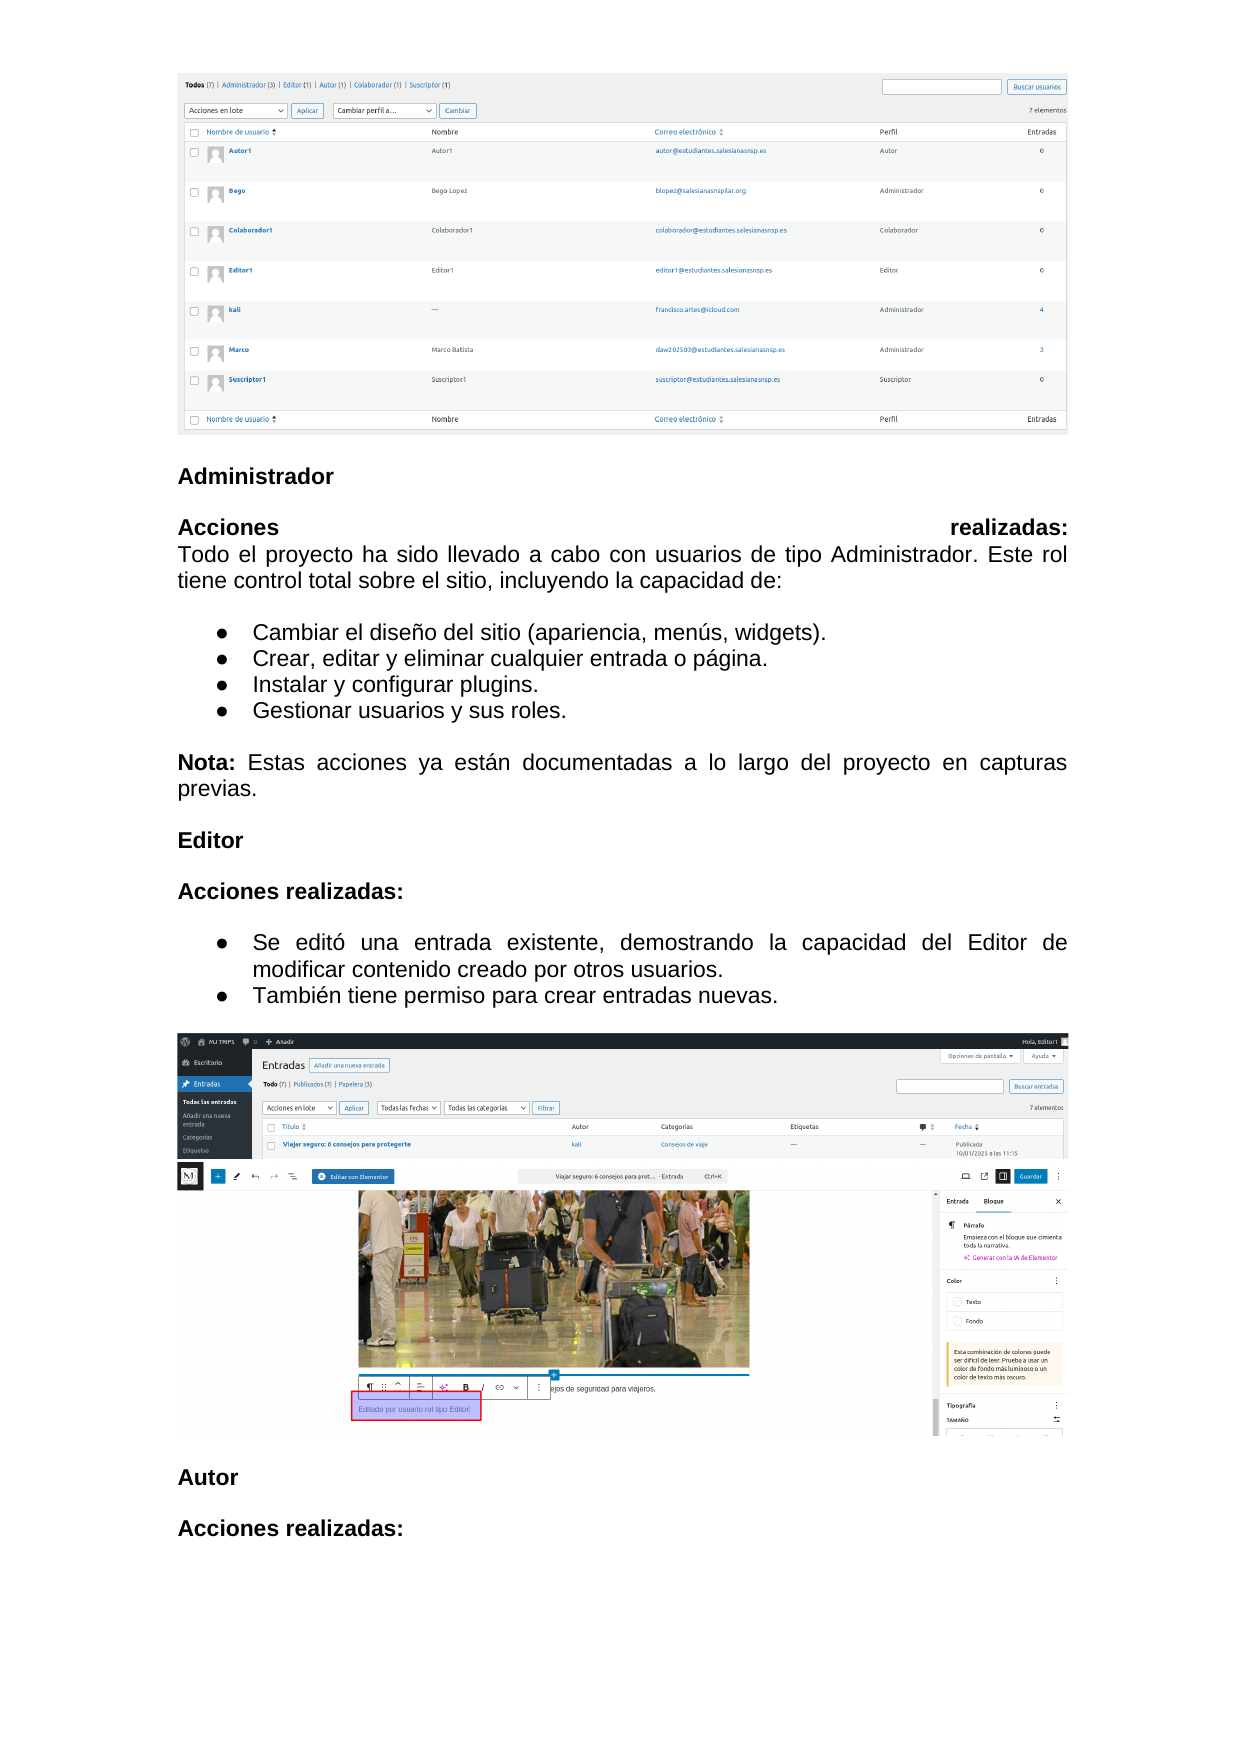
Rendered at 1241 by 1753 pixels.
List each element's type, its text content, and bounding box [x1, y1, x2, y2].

list También tiene permiso para crear entradas nuevas. [215, 982, 1068, 1008]
list Gestionar usuarios y sus roles. [215, 697, 1068, 724]
list Crear, editar y eliminar cualquier entrada o página. [215, 645, 1068, 671]
subtitle Administrador [177, 463, 1068, 489]
list Instalar y configurar plugins. [215, 671, 1068, 697]
list Se editó una entrada existente, demostrando la capacidad del Editor de modificar contenido creado por otros usuarios. [215, 929, 1068, 982]
list Cambiar el diseño del sitio (apariencia, menús, widgets). [215, 618, 1068, 645]
picture [177, 1162, 1069, 1436]
text Acciones realizadas: [177, 878, 1068, 904]
picture [177, 73, 1069, 435]
text Acciones realizadas: [177, 1515, 1068, 1542]
subtitle Autor [177, 1464, 1068, 1490]
text Nota: Estas acciones ya están documentadas a lo largo del proyecto en capturas previas. [177, 749, 1068, 802]
subtitle Editor [177, 827, 1068, 853]
text Acciones realizadas: Todo el proyecto ha sido llevado a cabo con usuarios de tipo Administrador. Este rol tiene control total sobre el sitio, incluyendo la capacidad de: [177, 514, 1068, 593]
picture [177, 1033, 1069, 1159]
